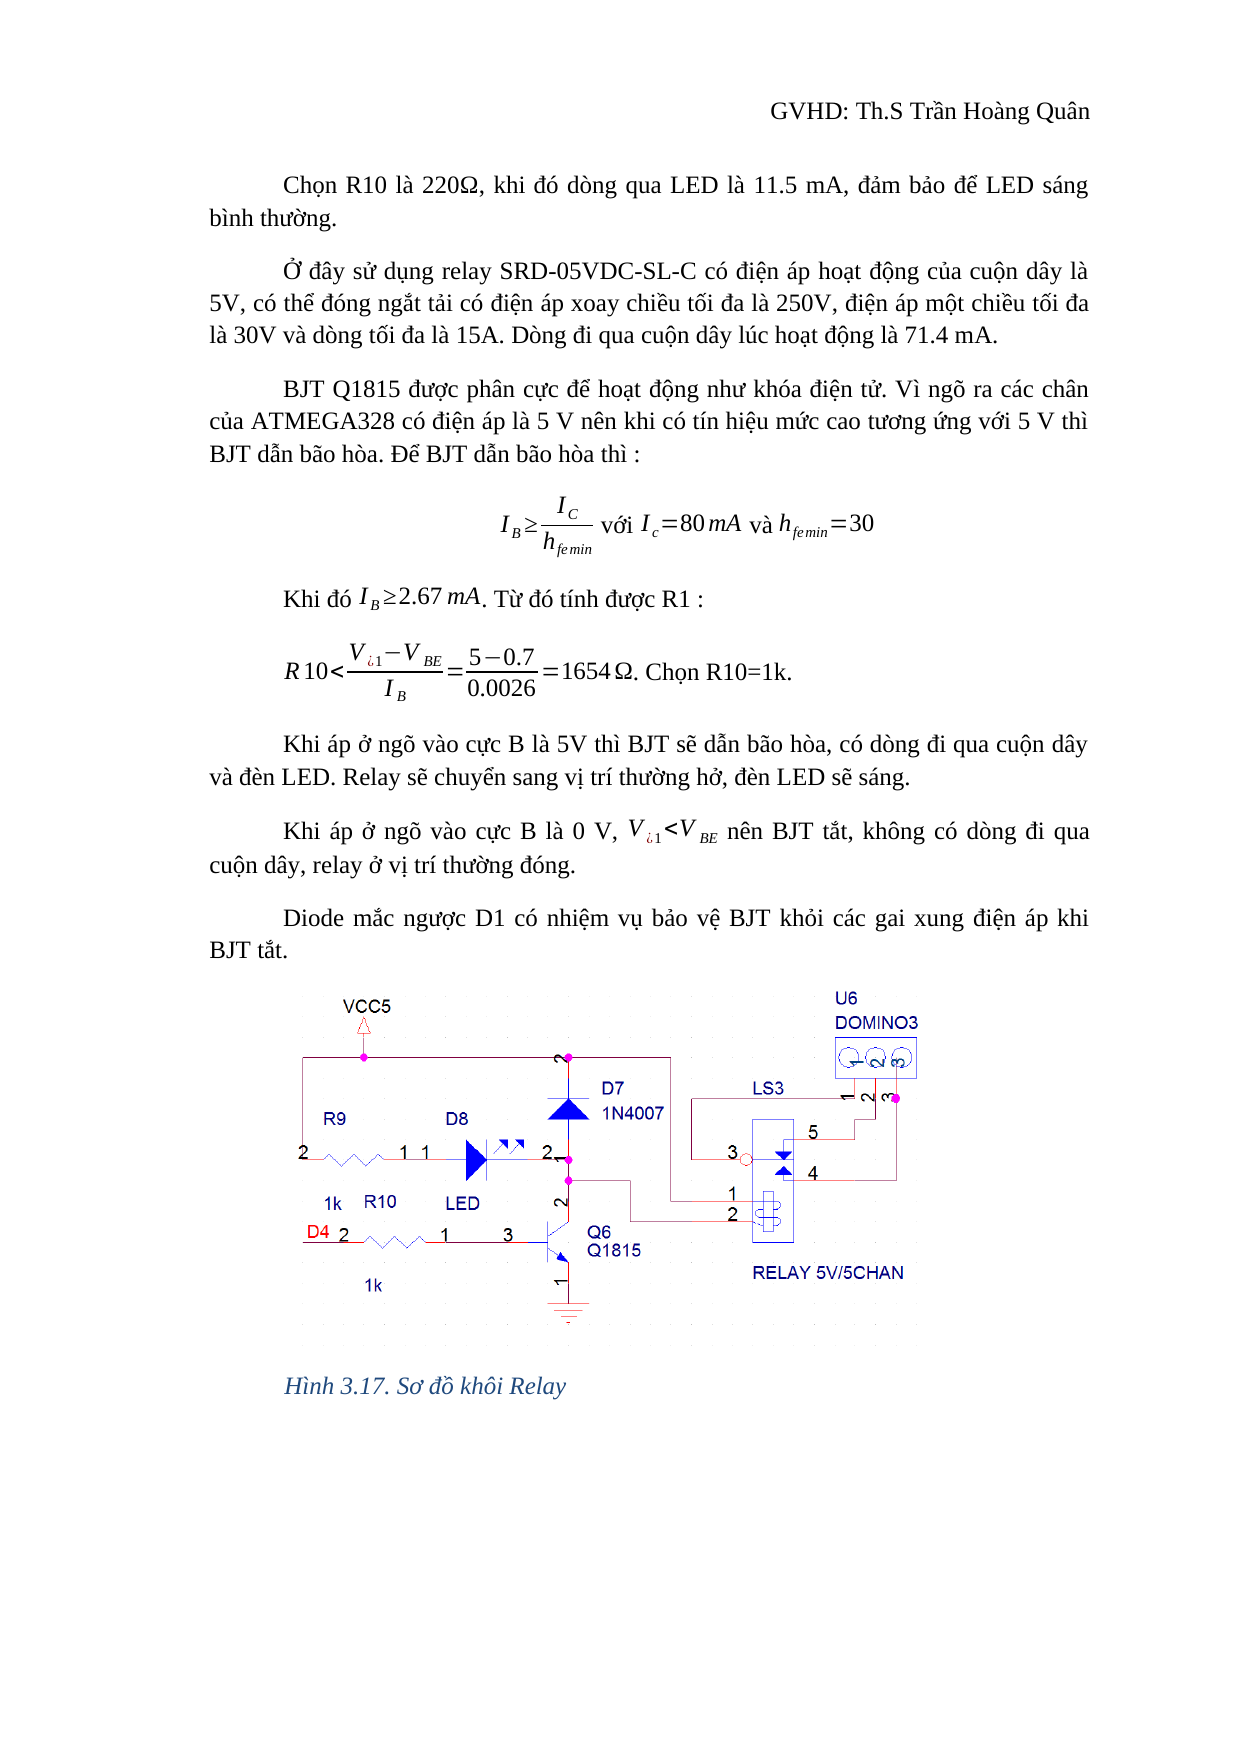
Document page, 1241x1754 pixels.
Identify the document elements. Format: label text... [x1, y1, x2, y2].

text BJT Q1815 được phân cực để hoạt động như khóa điện tử. Vì ngõ ra các chân của ATMEGA328 có điện áp là 5 V nên khi có tín hiệu mức cao tương ứng với 5 V thì BJT dẫn bão hòa. Để BJT dẫn bão hòa thì : [209, 374, 1090, 467]
text . Chọn R10=1k. [209, 638, 1090, 705]
text với và [209, 492, 1090, 558]
text Diode mắc ngược D1 có nhiệm vụ bảo vệ BJT khỏi các gai xung điện áp khi BJT tắt. [209, 903, 1090, 964]
text Khi áp ở ngõ vào cực B là 0 V, nên BJT tắt, không có dòng đi qua cuộn dây, relay ở vị trí thường đóng. [209, 815, 1090, 879]
text Ở đây sử dụng relay SRD-05VDC-SL-C có điện áp hoạt động của cuộn dây là 5V, có thể đóng ngắt tải có điện áp xoay chiều tối đa là 250V, điện áp một chiều tối đa là 30V và dòng tối đa là 15A. Dòng đi qua cuộn dây lúc hoạt động là 71.4 mA. [209, 256, 1090, 349]
picture [284, 988, 928, 1347]
text Chọn R10 là 220Ω, khi đó dòng qua LED là 11.5 mA, đảm bảo để LED sáng bình thường. [209, 170, 1090, 231]
text Khi áp ở ngõ vào cực B là 5V thì BJT sẽ dẫn bão hòa, có dòng đi qua cuộn dây và đèn LED. Relay sẽ chuyển sang vị trí thường hở, đèn LED sẽ sáng. [209, 729, 1090, 791]
text Khi đó . Từ đó tính được R1 : [209, 583, 1090, 614]
